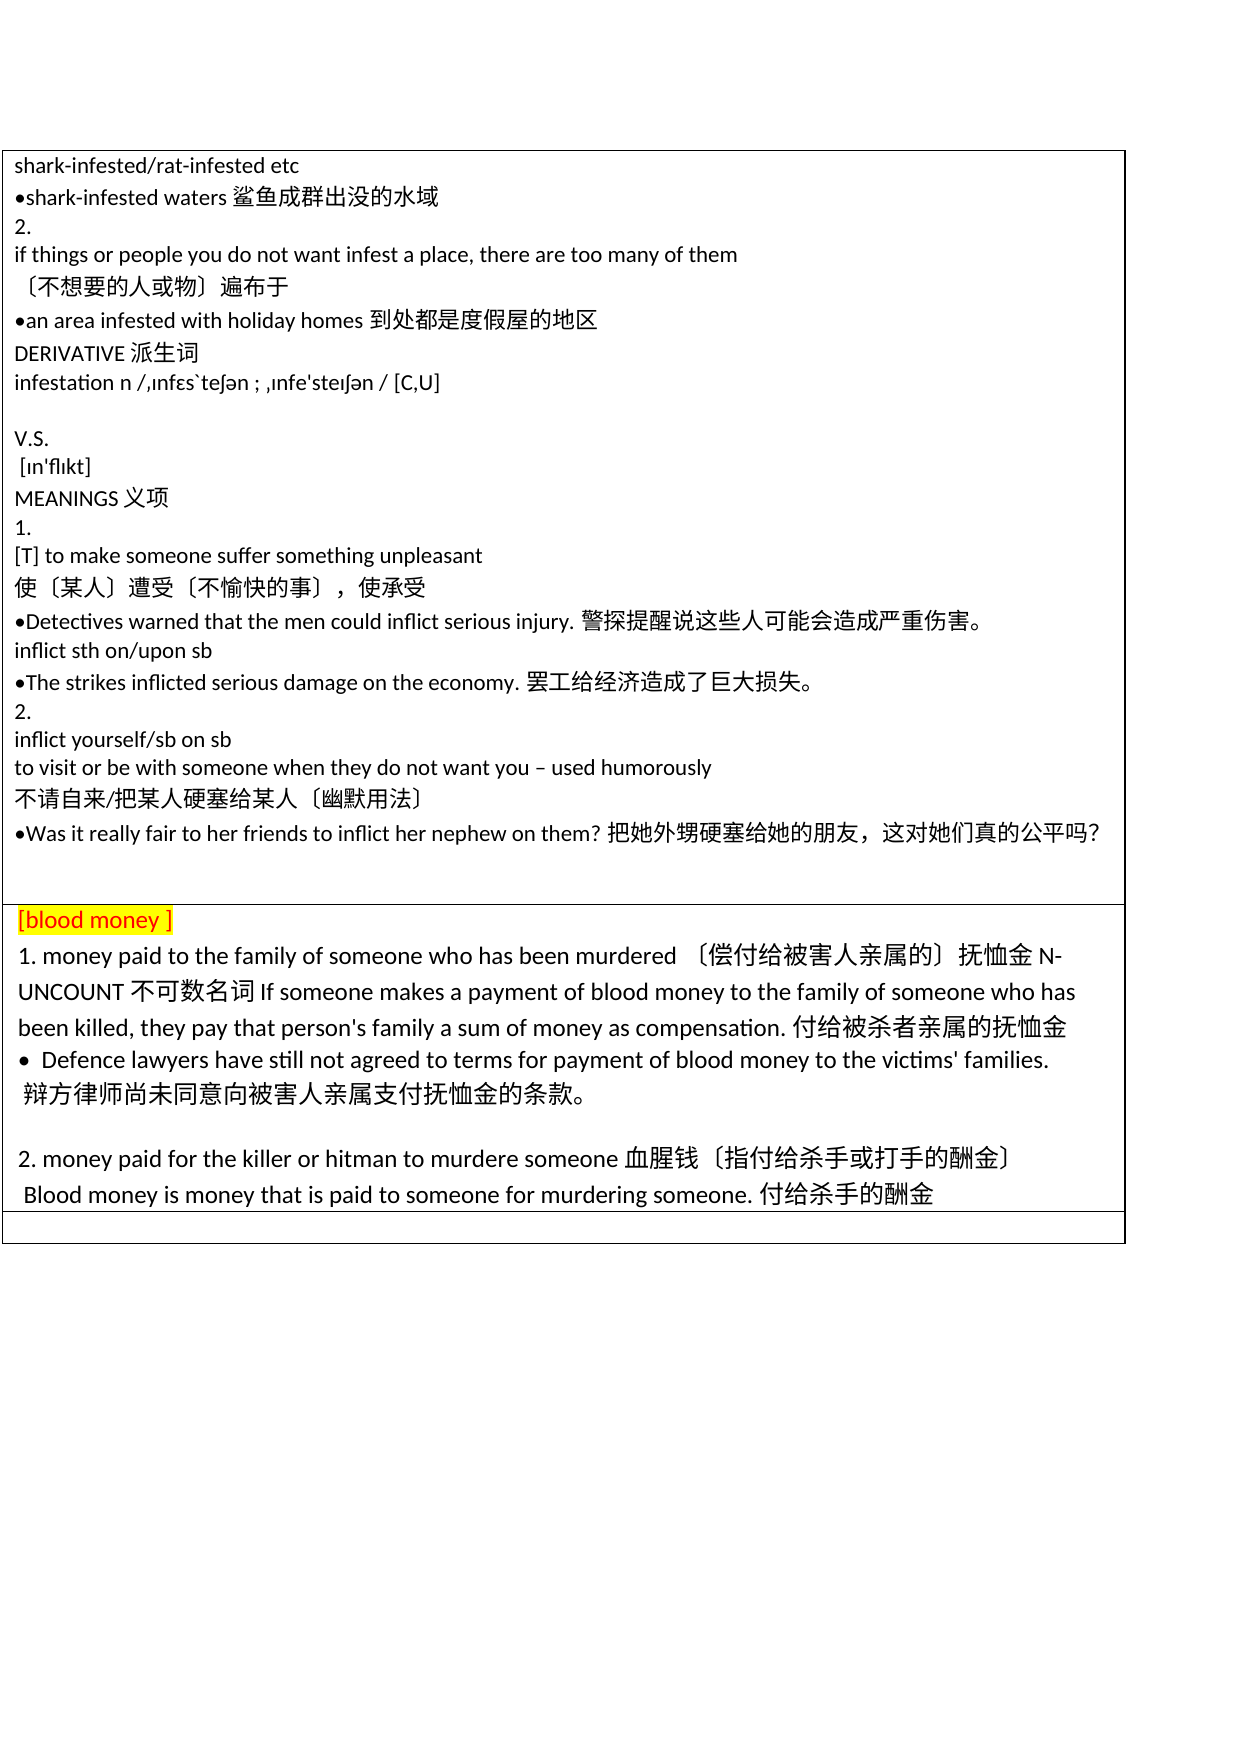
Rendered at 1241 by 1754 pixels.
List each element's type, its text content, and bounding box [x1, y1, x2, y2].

table_cell [3, 1212, 1124, 1243]
table_cell [blood money ] 1. money paid to the family of someone who has been murdered 〔偿付给被害人亲属的〕抚恤金N-UNCOUNT 不可数名词If someone makes a payment of blood money to the family of someone who has been killed, they pay that person's family a sum of money as compensation. 付给被杀者亲属的抚恤金 • Defence lawyers have still not agreed to terms for payment of blood money to the victims' families. 辩方律师尚未同意向被害人亲属支付抚恤金的条款。 2. money paid for the killer or hitman to murdere someone 血腥钱〔指付给杀手或打手的酬金〕 Blood money is money that is paid to someone for murdering someone. 付给杀手的酬金 [3, 905, 1124, 1211]
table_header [3, 151, 1124, 904]
